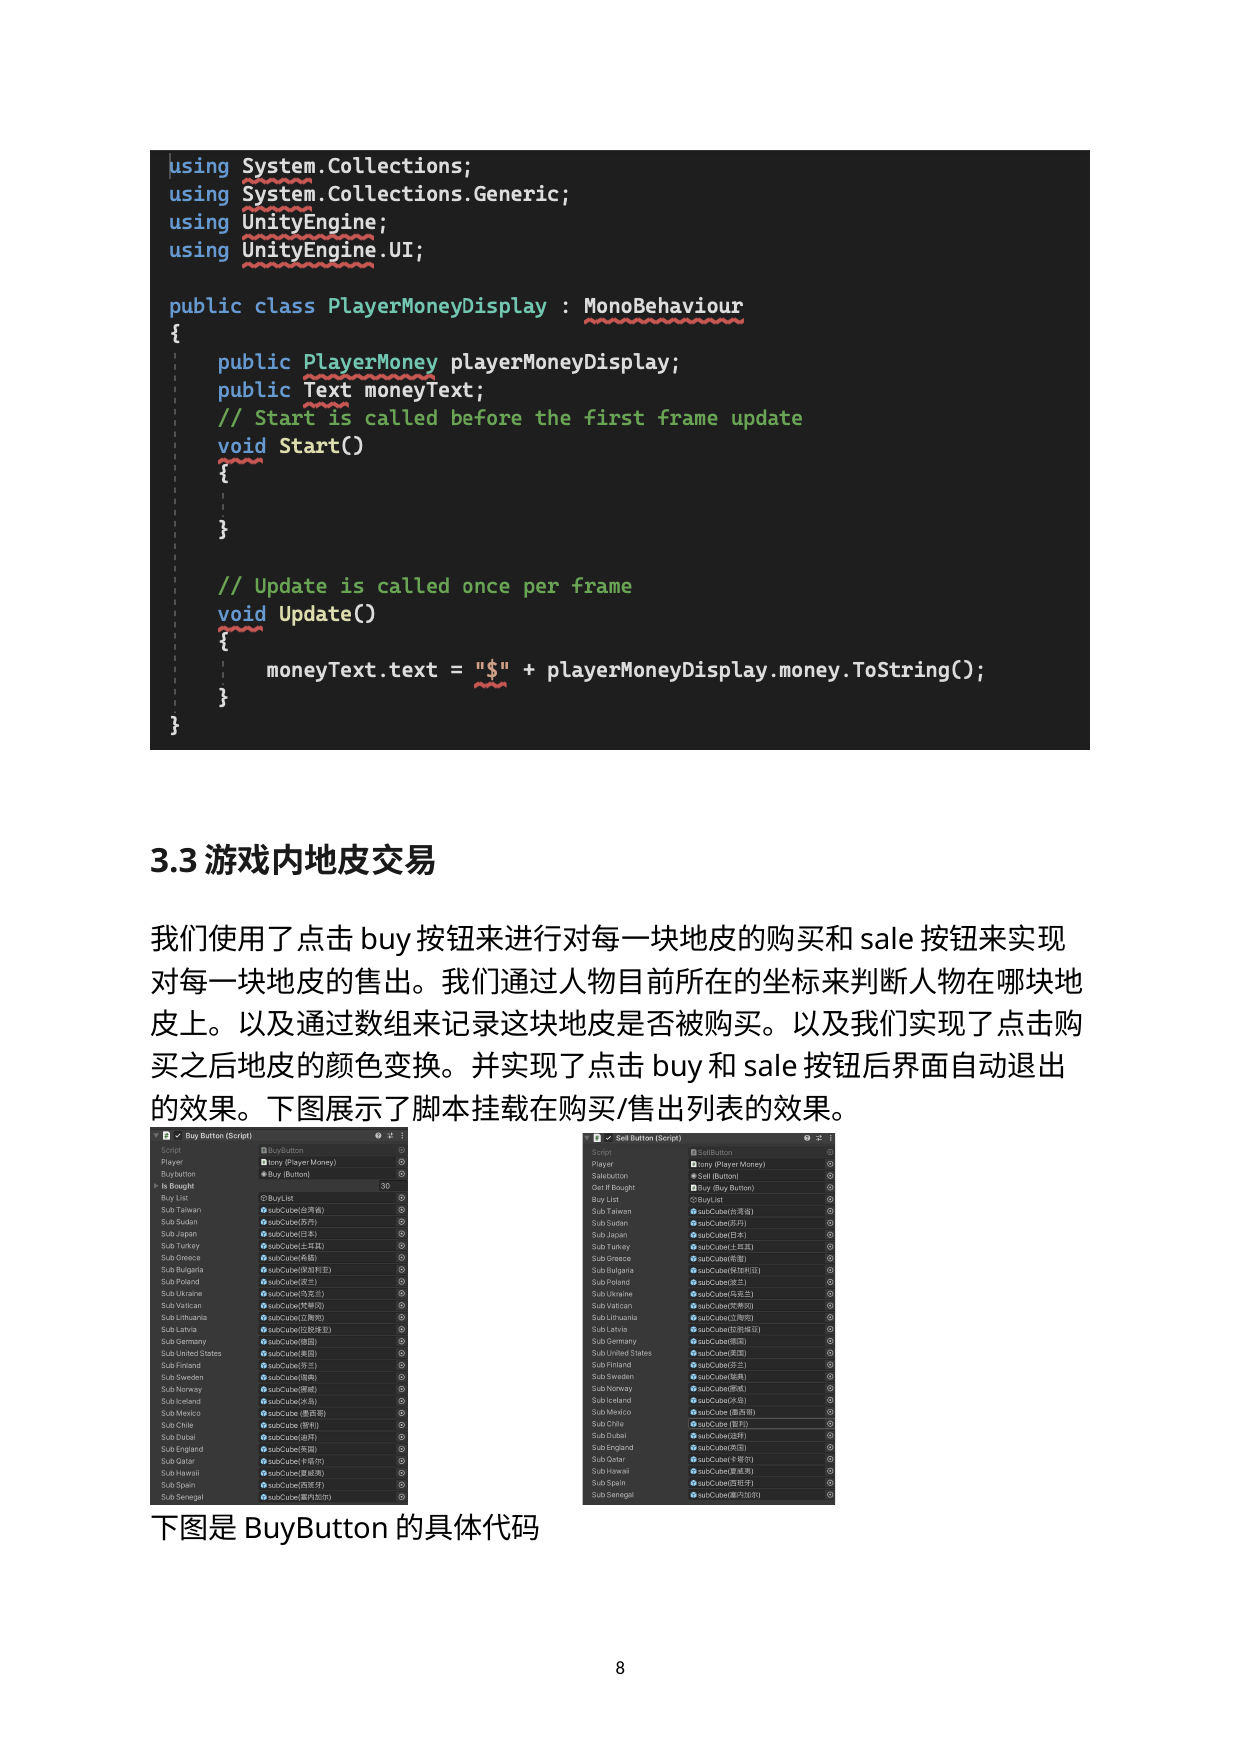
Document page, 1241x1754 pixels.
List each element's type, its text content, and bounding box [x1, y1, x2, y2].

picture [150, 150, 1090, 750]
text 下图是BuyButton的具体代码 [150, 1504, 1090, 1547]
subtitle 3.3游戏内地皮交易 [150, 833, 1090, 882]
text 我们使用了点击buy按钮来进行对每一块地皮的购买和sale按钮来实现对每一块地皮的售出。我们通过人物目前所在的坐标来判断人物在哪块地皮上。以及通过数组来记录这块地皮是否被购买。以及我们实现了点击购买之后地皮的颜色变换。并实现了点击buy和sale按钮后界面自动退出的效果。下图展示了脚本挂载在购买/售出列表的效果。 [150, 916, 1090, 1128]
picture [150, 1127, 408, 1505]
picture [582, 1133, 836, 1505]
